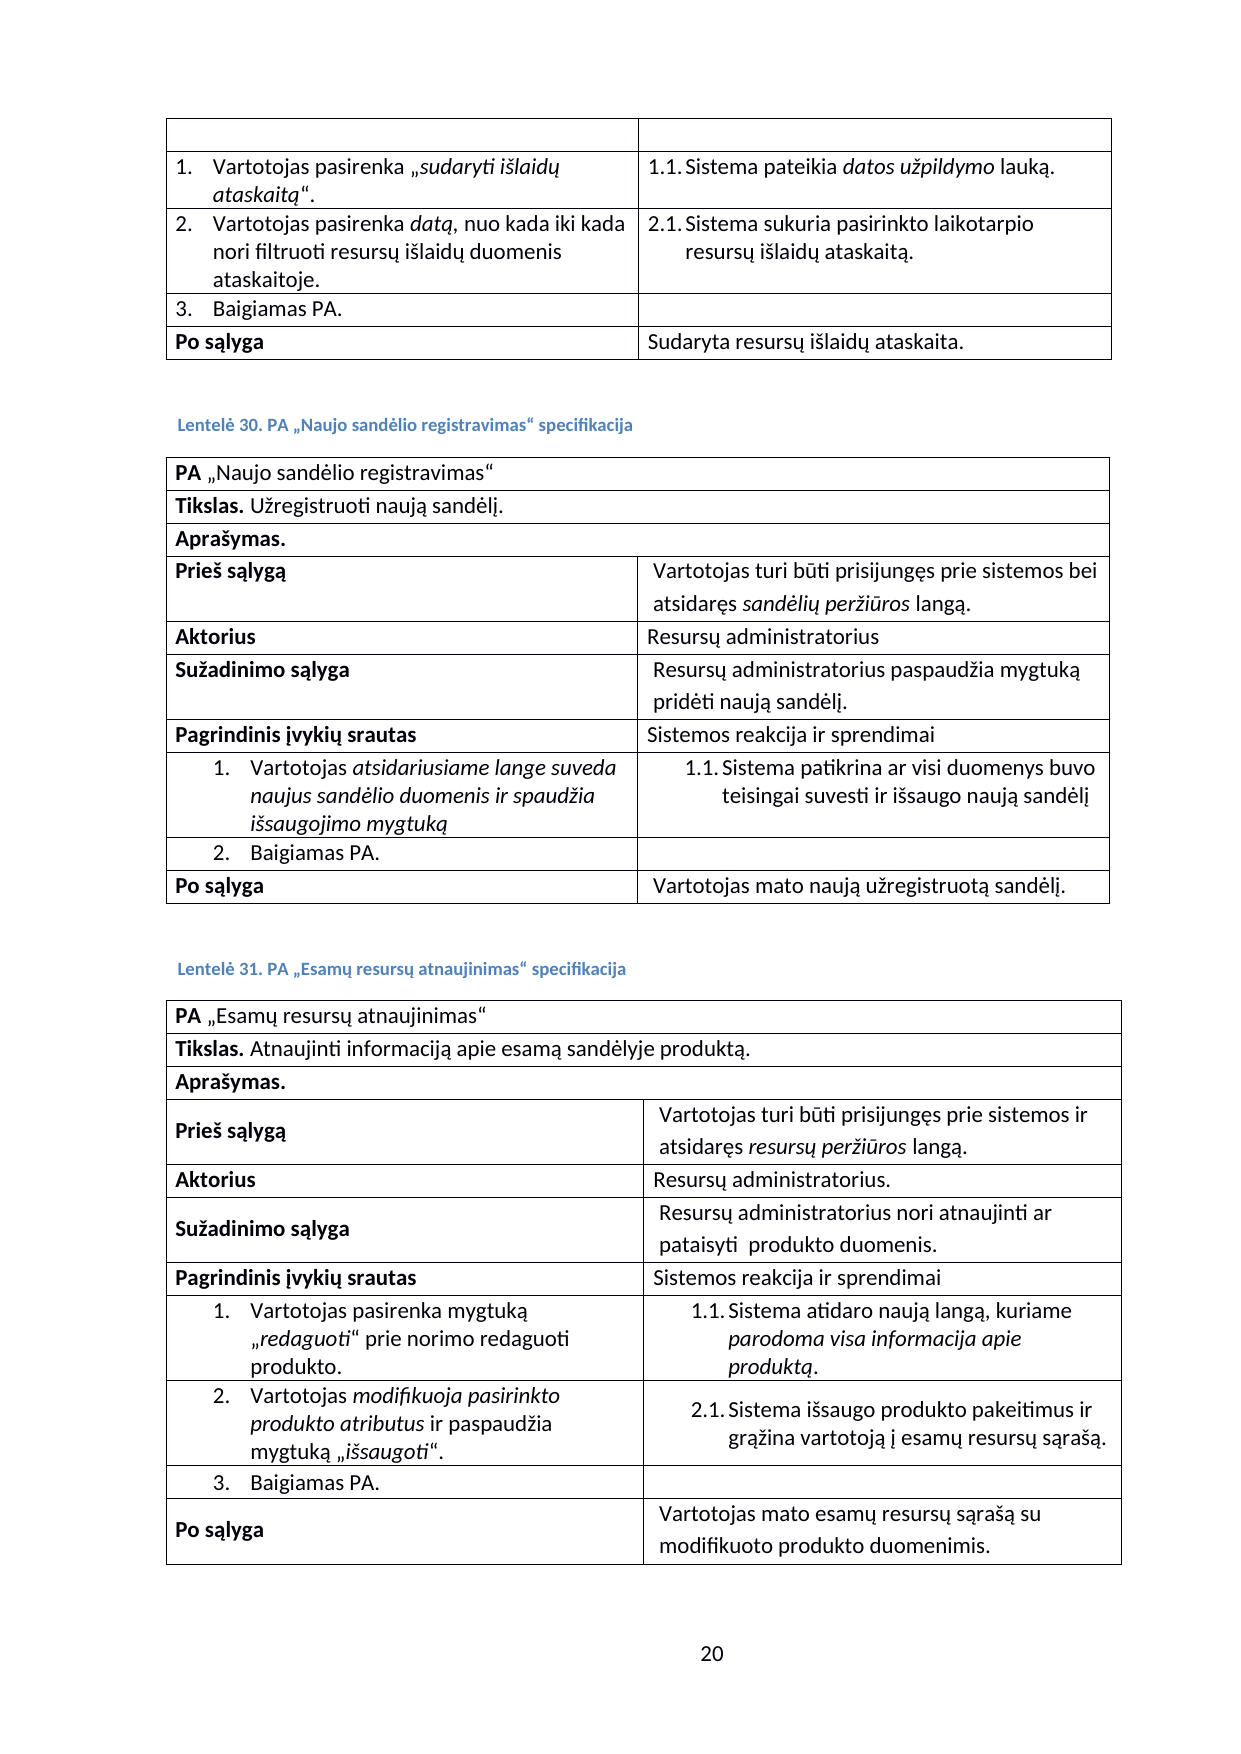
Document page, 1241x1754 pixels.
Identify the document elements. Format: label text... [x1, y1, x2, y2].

table_cell Sudaryta resursų išlaidų ataskaita. [639, 327, 1111, 359]
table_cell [167, 119, 638, 151]
table_cell Tikslas. Atnaujinti informaciją apie esamą sandėlyje produktą. [167, 1034, 1121, 1066]
table_cell Vartotojas atsidariusiame lange suveda naujus sandėlio duomenis ir spaudžia išsaugojimo mygtuką [167, 753, 637, 837]
table_cell Vartotojas mato naują užregistruotą sandėlį. [638, 871, 1109, 903]
table_cell Sistema atidaro naują langą, kuriame parodoma visa informacija apie produktą. [644, 1296, 1121, 1380]
table_cell Vartotojas turi būti prisijungęs prie sistemos bei atsidaręs sandėlių peržiūros langą. [638, 557, 1109, 621]
table_cell Pagrindinis įvykių srautas [167, 720, 637, 752]
table_cell Resursų administratorius paspaudžia mygtuką pridėti naują sandėlį. [638, 655, 1109, 719]
table_cell Vartotojas pasirenka „sudaryti išlaidų ataskaitą“. [167, 152, 638, 208]
table_cell Sistemos reakcija ir sprendimai [644, 1263, 1121, 1295]
table_cell Pagrindinis įvykių srautas [167, 1263, 643, 1295]
table_cell Sužadinimo sąlyga [167, 1198, 643, 1262]
table_cell Vartotojas modifikuoja pasirinkto produkto atributus ir paspaudžia mygtuką „išsaugoti“. [167, 1381, 643, 1465]
table_cell Po sąlyga [167, 1499, 643, 1563]
table_cell Po sąlyga [167, 327, 638, 359]
table_cell Baigiamas PA. [167, 1466, 643, 1498]
table_cell Prieš sąlygą [167, 557, 637, 621]
table_cell Resursų administratorius. [644, 1165, 1121, 1197]
table_cell Aprašymas. [167, 1067, 1121, 1099]
table_header PA „Esamų resursų atnaujinimas“ [167, 1001, 1121, 1033]
table_cell Resursų administratorius nori atnaujinti ar pataisyti produkto duomenis. [644, 1198, 1121, 1262]
table_cell [638, 838, 1109, 870]
table_cell Aprašymas. [167, 524, 1109, 556]
table_cell Po sąlyga [167, 871, 637, 903]
table_cell [644, 1466, 1121, 1498]
table_cell Baigiamas PA. [167, 838, 637, 870]
table_cell [639, 294, 1111, 326]
table_cell Vartotojas pasirenka datą, nuo kada iki kada nori filtruoti resursų išlaidų duomenis ataskaitoje. [167, 209, 638, 293]
table_header PA „Naujo sandėlio registravimas“ [167, 458, 1109, 490]
table_cell Sistema pateikia datos užpildymo lauką. [639, 152, 1111, 208]
table_cell Tikslas. Užregistruoti naują sandėlį. [167, 491, 1109, 523]
table_cell Prieš sąlygą [167, 1100, 643, 1164]
table_cell Baigiamas PA. [167, 294, 638, 326]
table_cell Aktorius [167, 622, 637, 654]
text Lentelė 30. PA „Naujo sandėlio registravimas“ specifikacija [177, 413, 1181, 436]
table_cell Vartotojas mato esamų resursų sąrašą su modifikuoto produkto duomenimis. [644, 1499, 1121, 1563]
table_cell Sistema sukuria pasirinkto laikotarpio resursų išlaidų ataskaitą. [639, 209, 1111, 293]
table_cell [639, 119, 1111, 151]
table_cell Vartotojas pasirenka mygtuką „redaguoti“ prie norimo redaguoti produkto. [167, 1296, 643, 1380]
table_cell Vartotojas turi būti prisijungęs prie sistemos ir atsidaręs resursų peržiūros langą. [644, 1100, 1121, 1164]
table_cell Aktorius [167, 1165, 643, 1197]
text Lentelė 31. PA „Esamų resursų atnaujinimas“ specifikacija [177, 957, 1181, 979]
table_cell Sistemos reakcija ir sprendimai [638, 720, 1109, 752]
table_cell Sistema išsaugo produkto pakeitimus ir grąžina vartotoją į esamų resursų sąrašą. [644, 1381, 1121, 1465]
table_cell Resursų administratorius [638, 622, 1109, 654]
table_cell Sistema patikrina ar visi duomenys buvo teisingai suvesti ir išsaugo naują sandėlį [638, 753, 1109, 837]
table_cell Sužadinimo sąlyga [167, 655, 637, 719]
